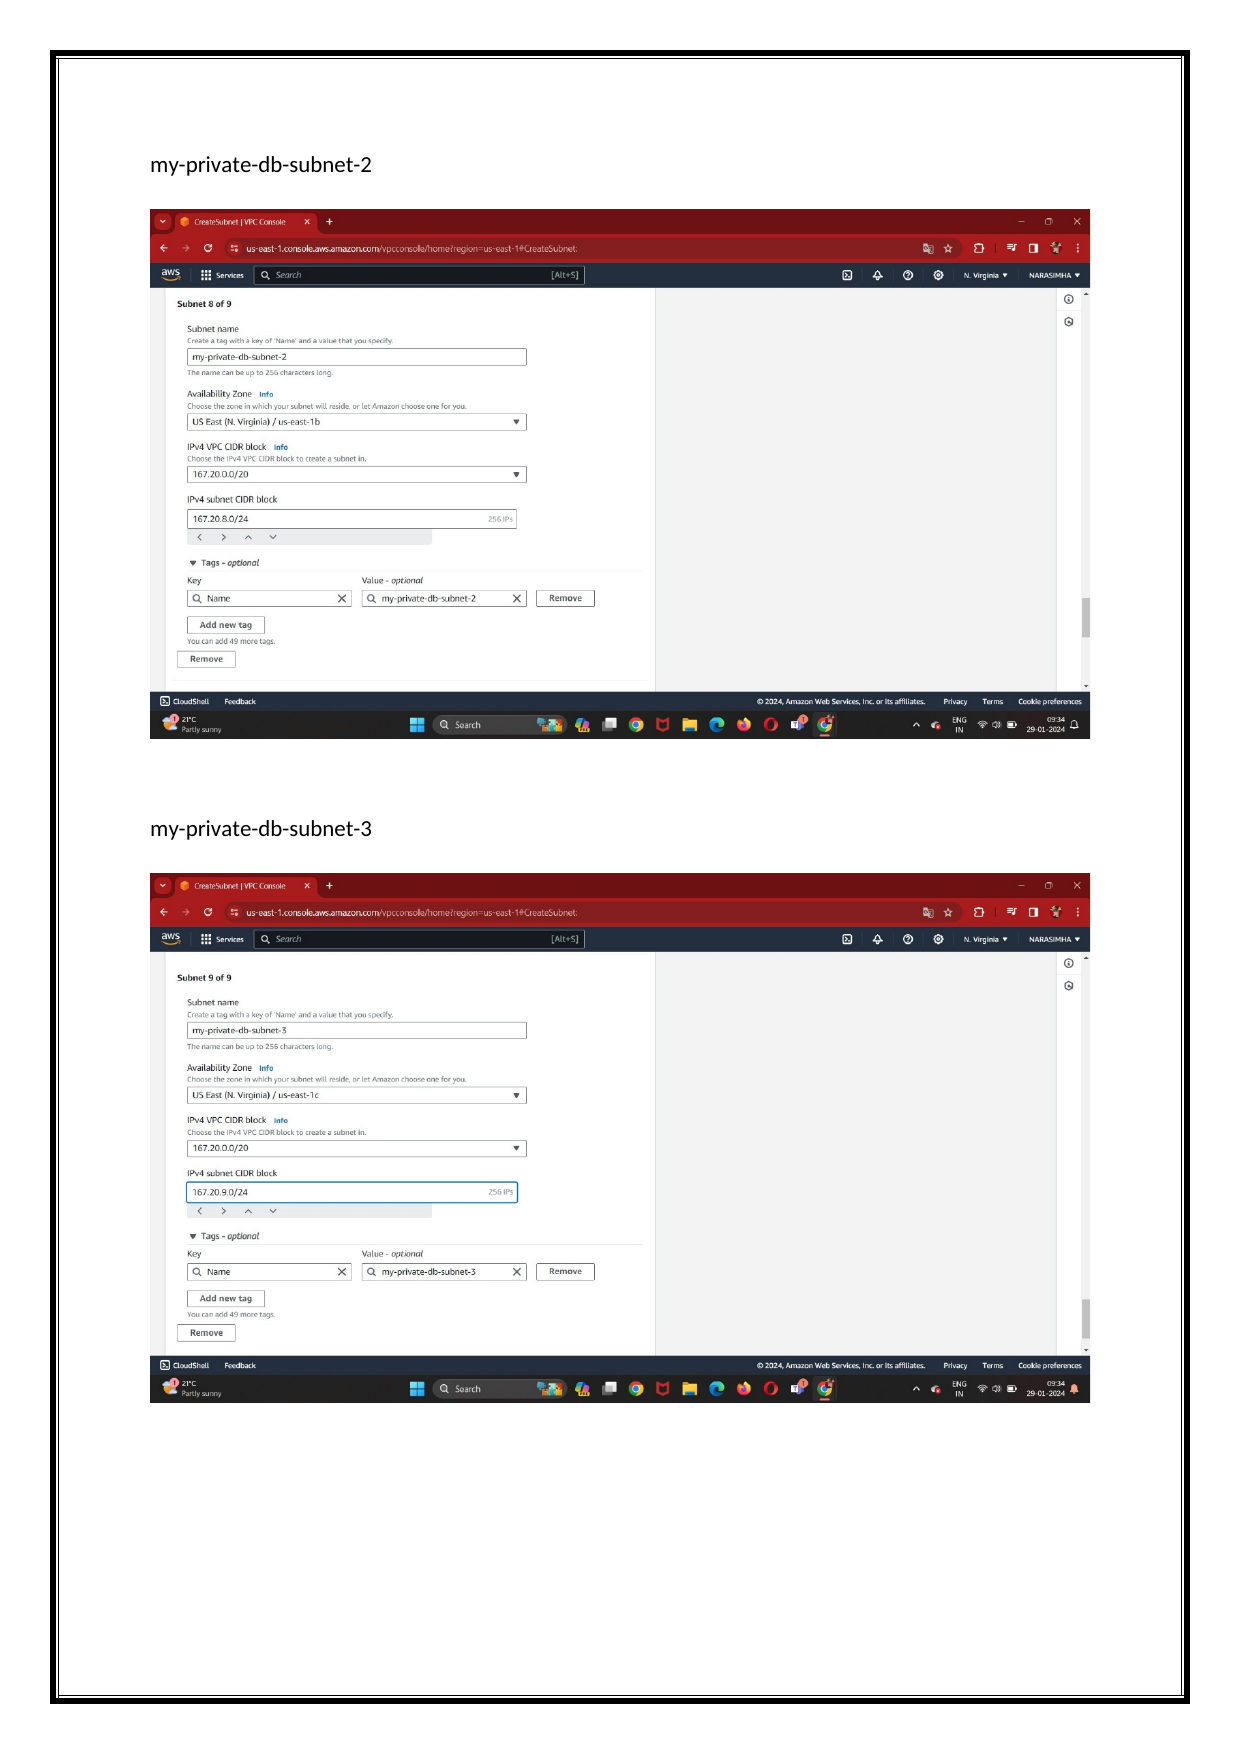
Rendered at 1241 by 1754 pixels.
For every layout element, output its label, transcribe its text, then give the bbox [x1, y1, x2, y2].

picture [150, 209, 1091, 739]
text my-private-db-subnet-2 [150, 150, 1090, 178]
picture [150, 873, 1091, 1403]
text my-private-db-subnet-3 [150, 814, 1090, 842]
